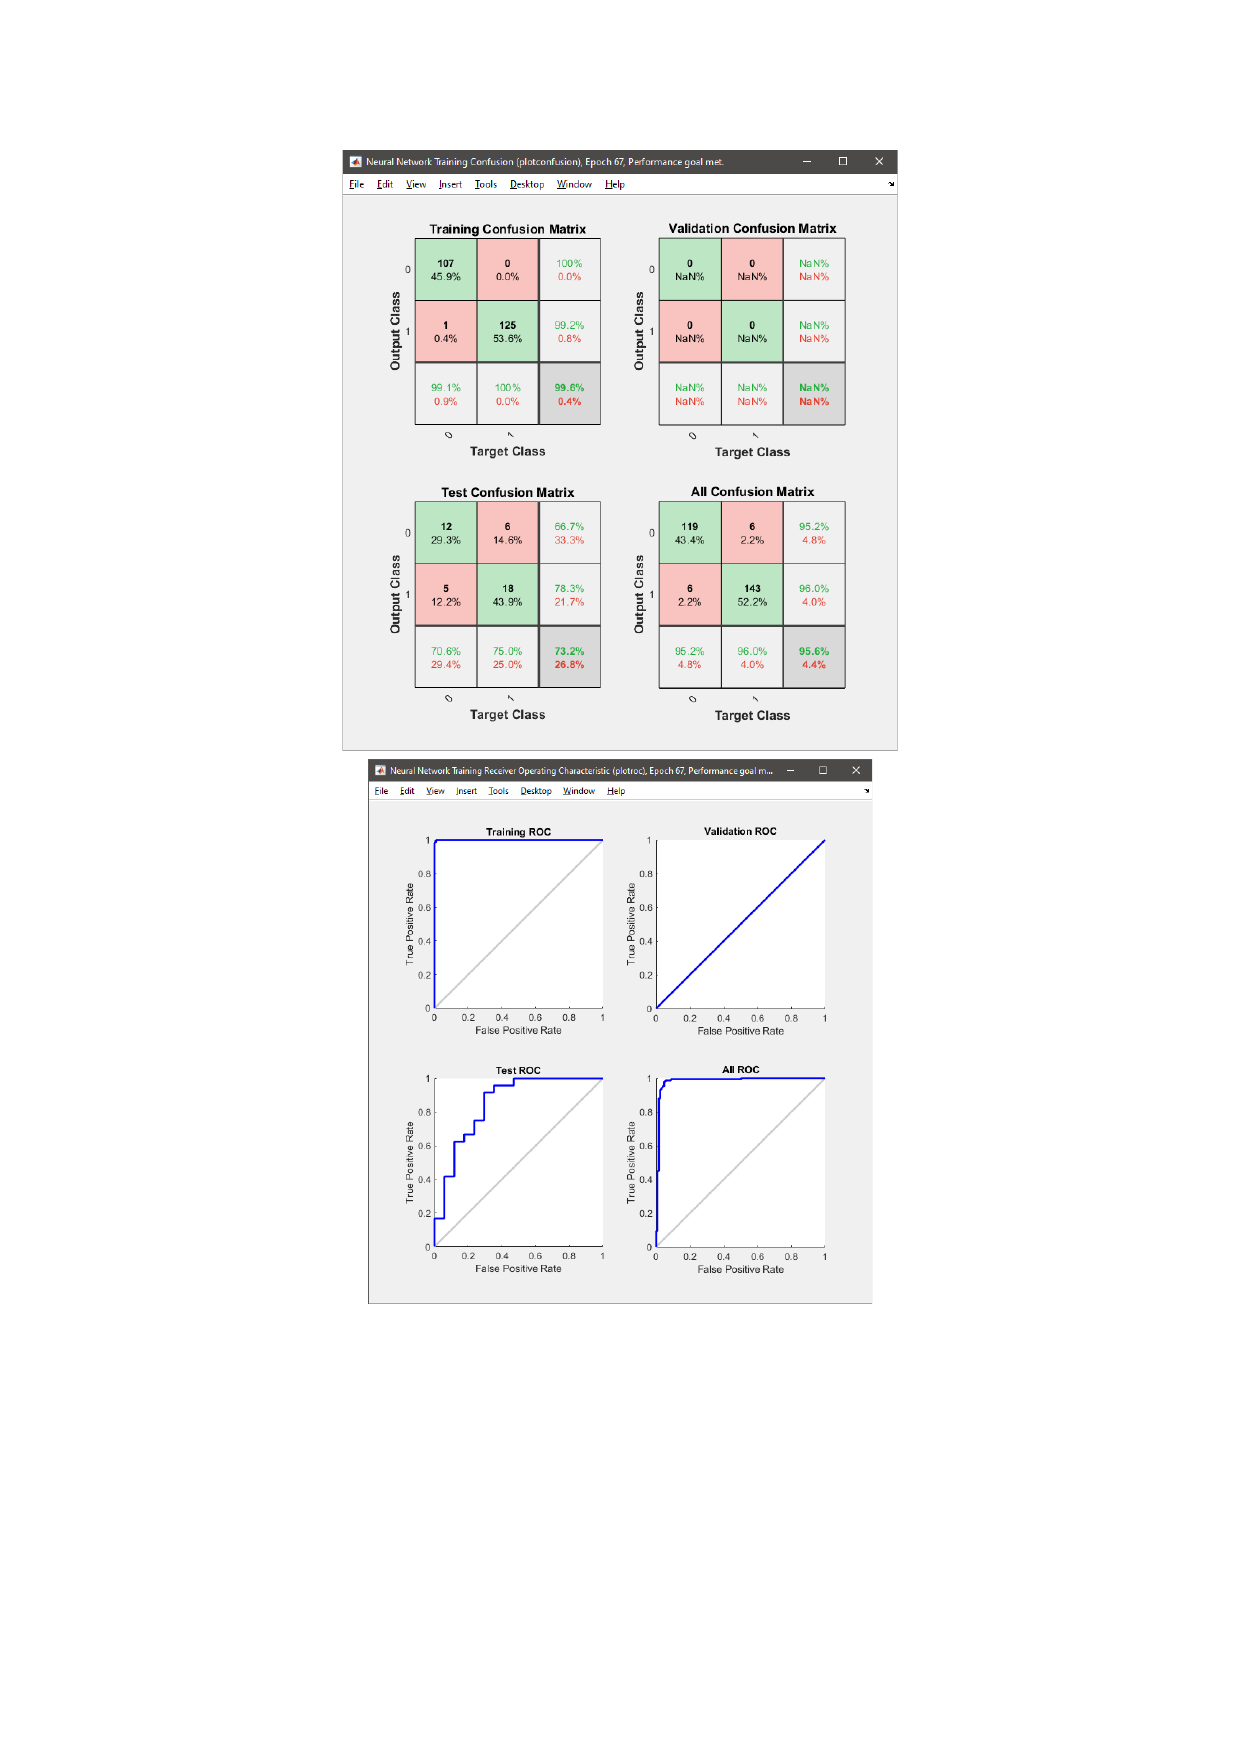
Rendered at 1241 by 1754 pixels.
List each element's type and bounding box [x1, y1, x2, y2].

picture [368, 759, 873, 1304]
picture [342, 150, 898, 751]
